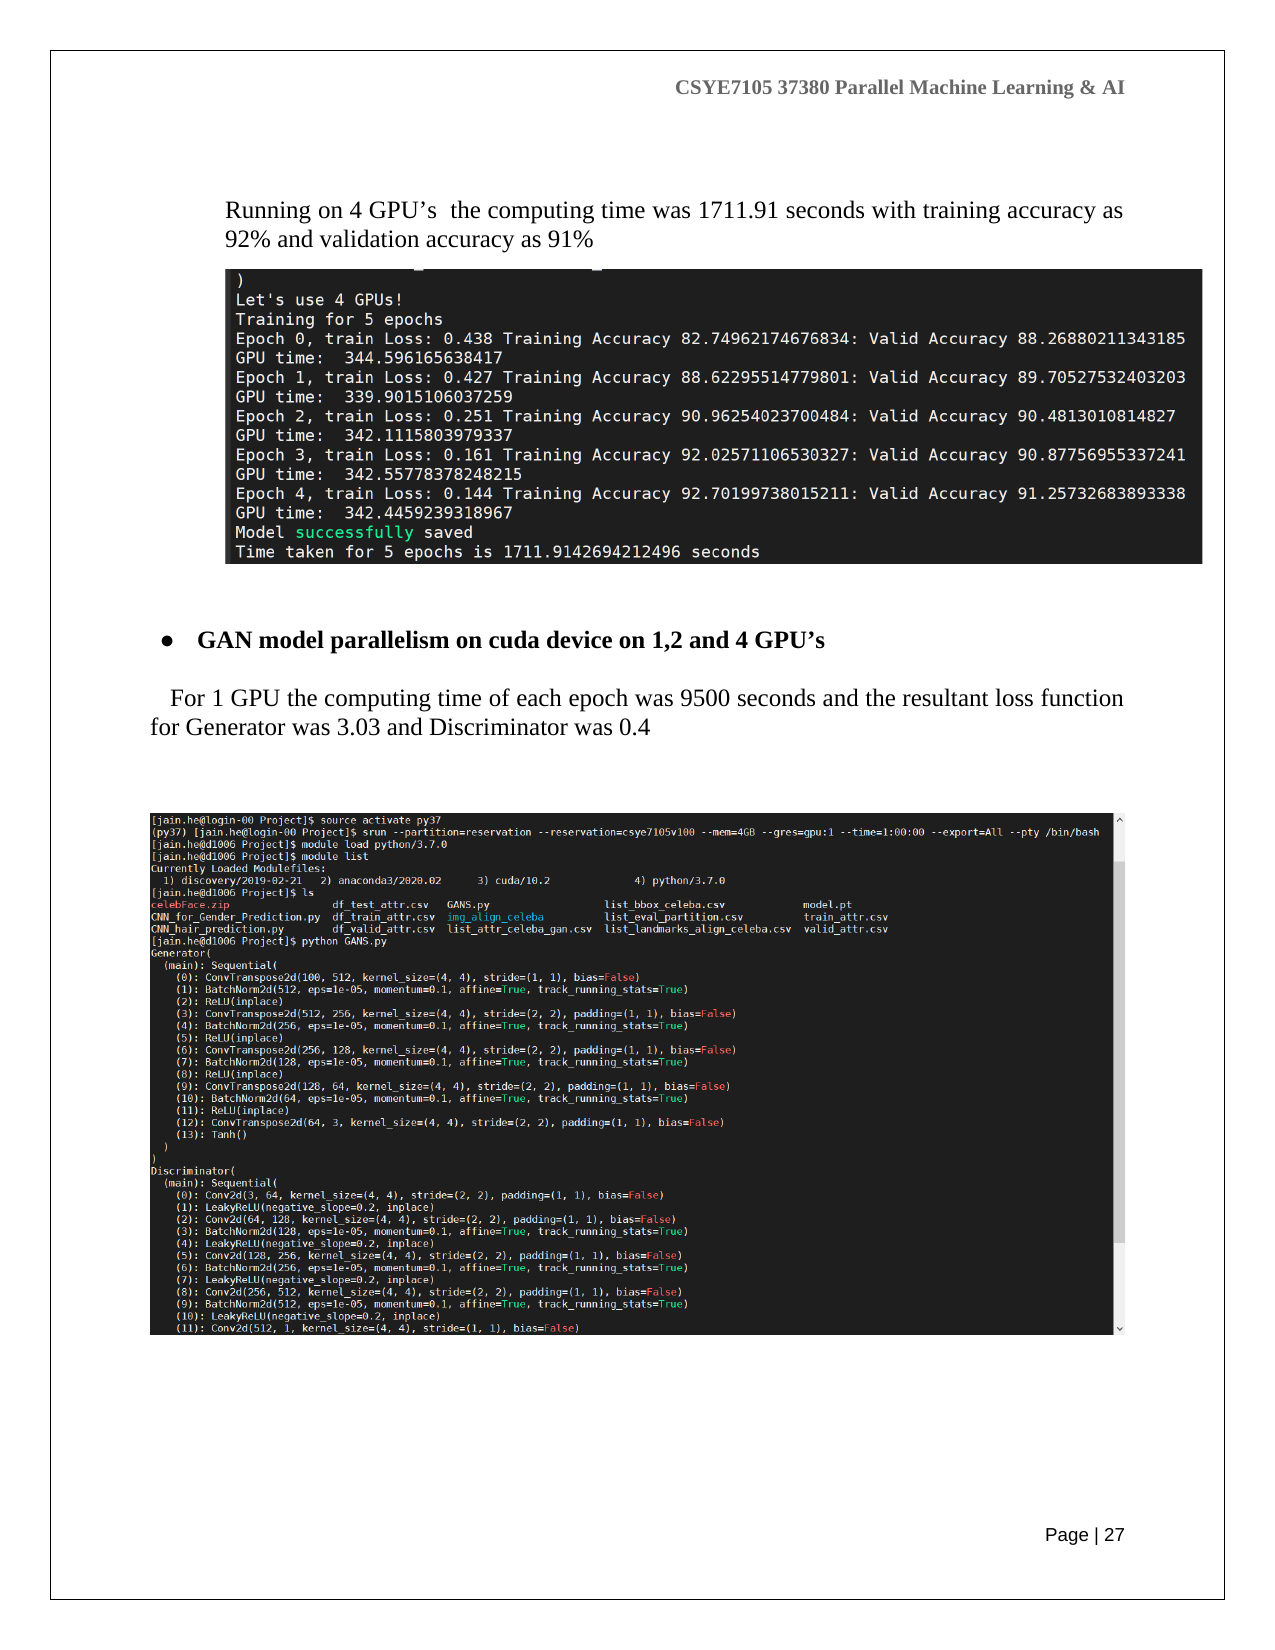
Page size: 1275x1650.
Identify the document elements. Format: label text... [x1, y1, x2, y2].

picture [225, 269, 1203, 564]
list GAN model parallelism on cuda device on 1,2 and 4 GPU’s [159, 625, 1125, 654]
picture [150, 813, 1125, 1335]
text For 1 GPU the computing time of each epoch was 9500 seconds and the resultant loss function for Generator was 3.03 and Discriminator was 0.4 [150, 683, 1125, 740]
text Running on 4 GPU’s the computing time was 1711.91 seconds with training accuracy as 92% and validation accuracy as 91% [225, 195, 1125, 253]
